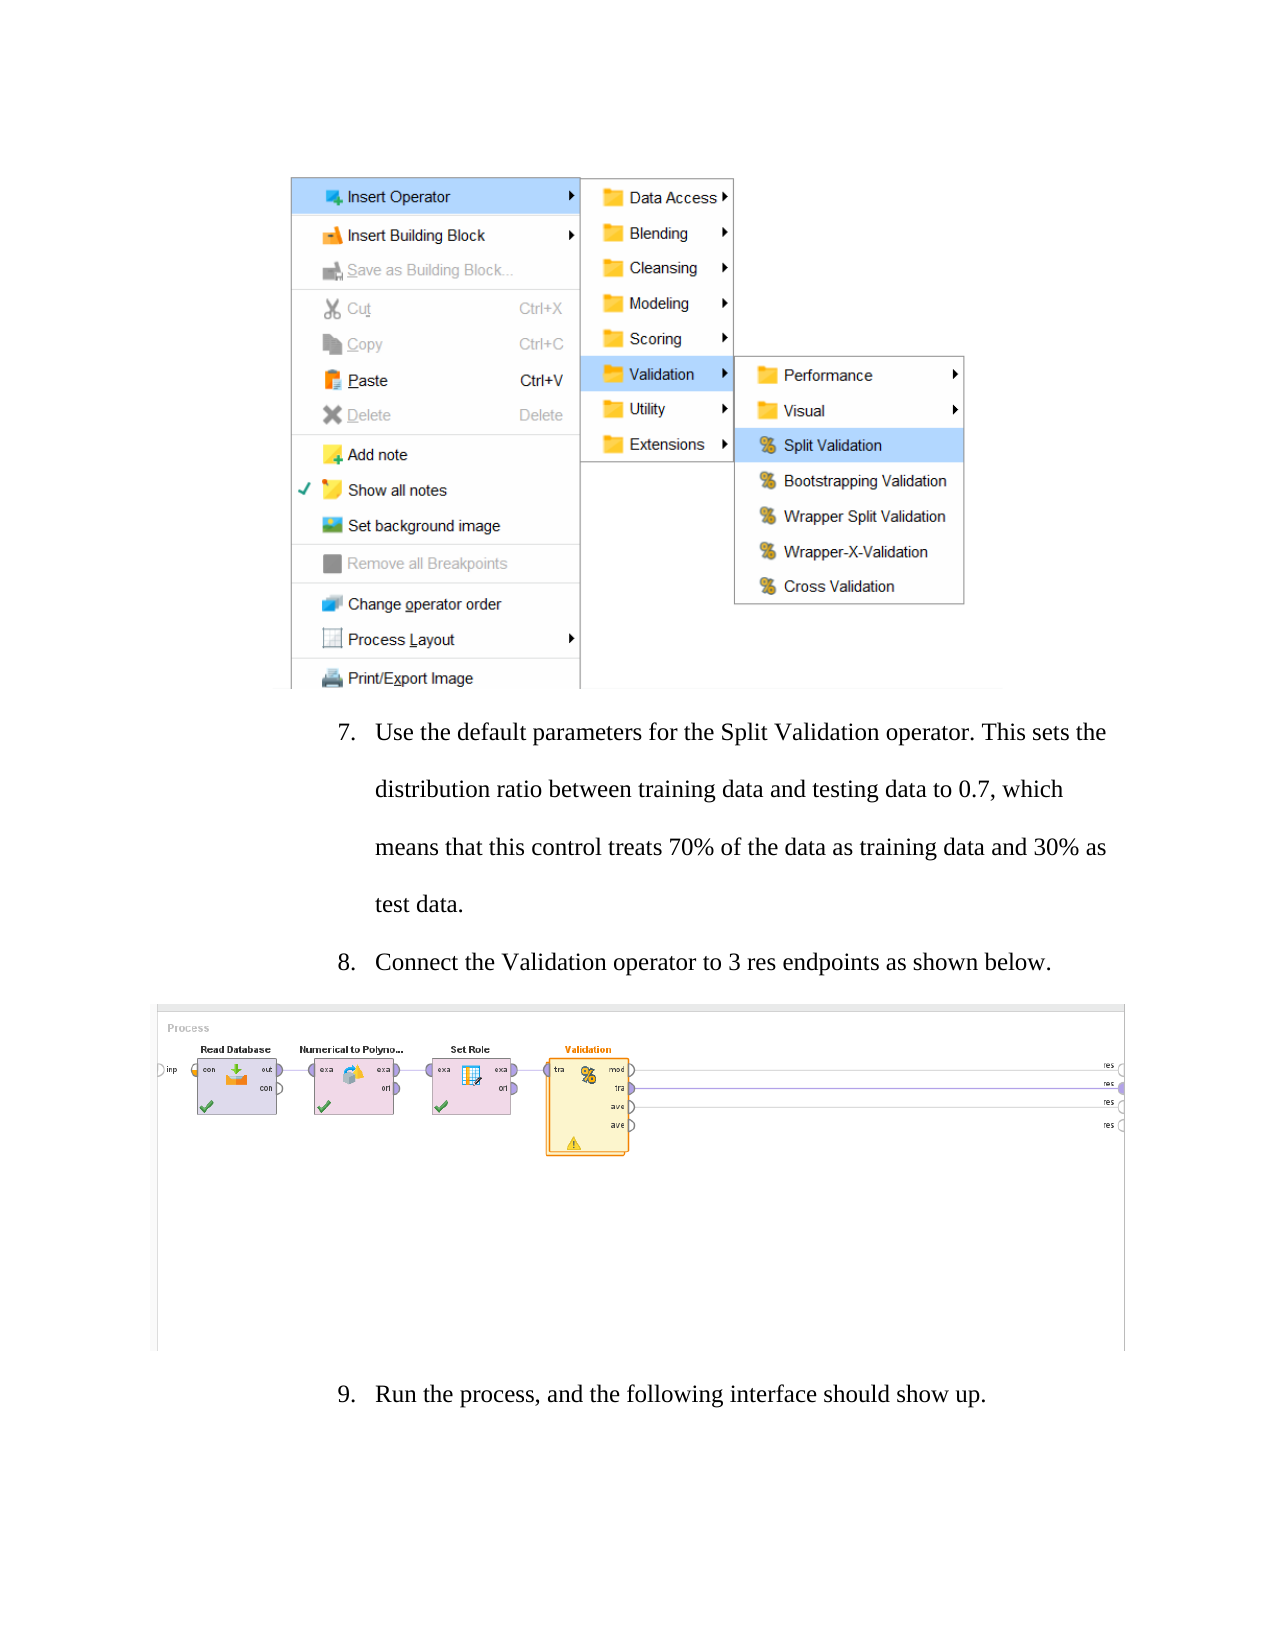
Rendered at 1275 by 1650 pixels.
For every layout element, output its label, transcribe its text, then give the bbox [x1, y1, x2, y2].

list Use the default parameters for the Split Validation operator. This sets the distribution ratio between training data and testing data to 0.7, which means that this control treats 70% of the data as training data and 30% as test data. [337, 717, 1125, 918]
list Run the process, and the following interface should show up. [337, 1379, 1125, 1408]
list Connect the Validation operator to 3 res endpoints as shown below. [337, 947, 1125, 976]
picture [272, 150, 1003, 689]
picture [150, 1004, 1125, 1351]
